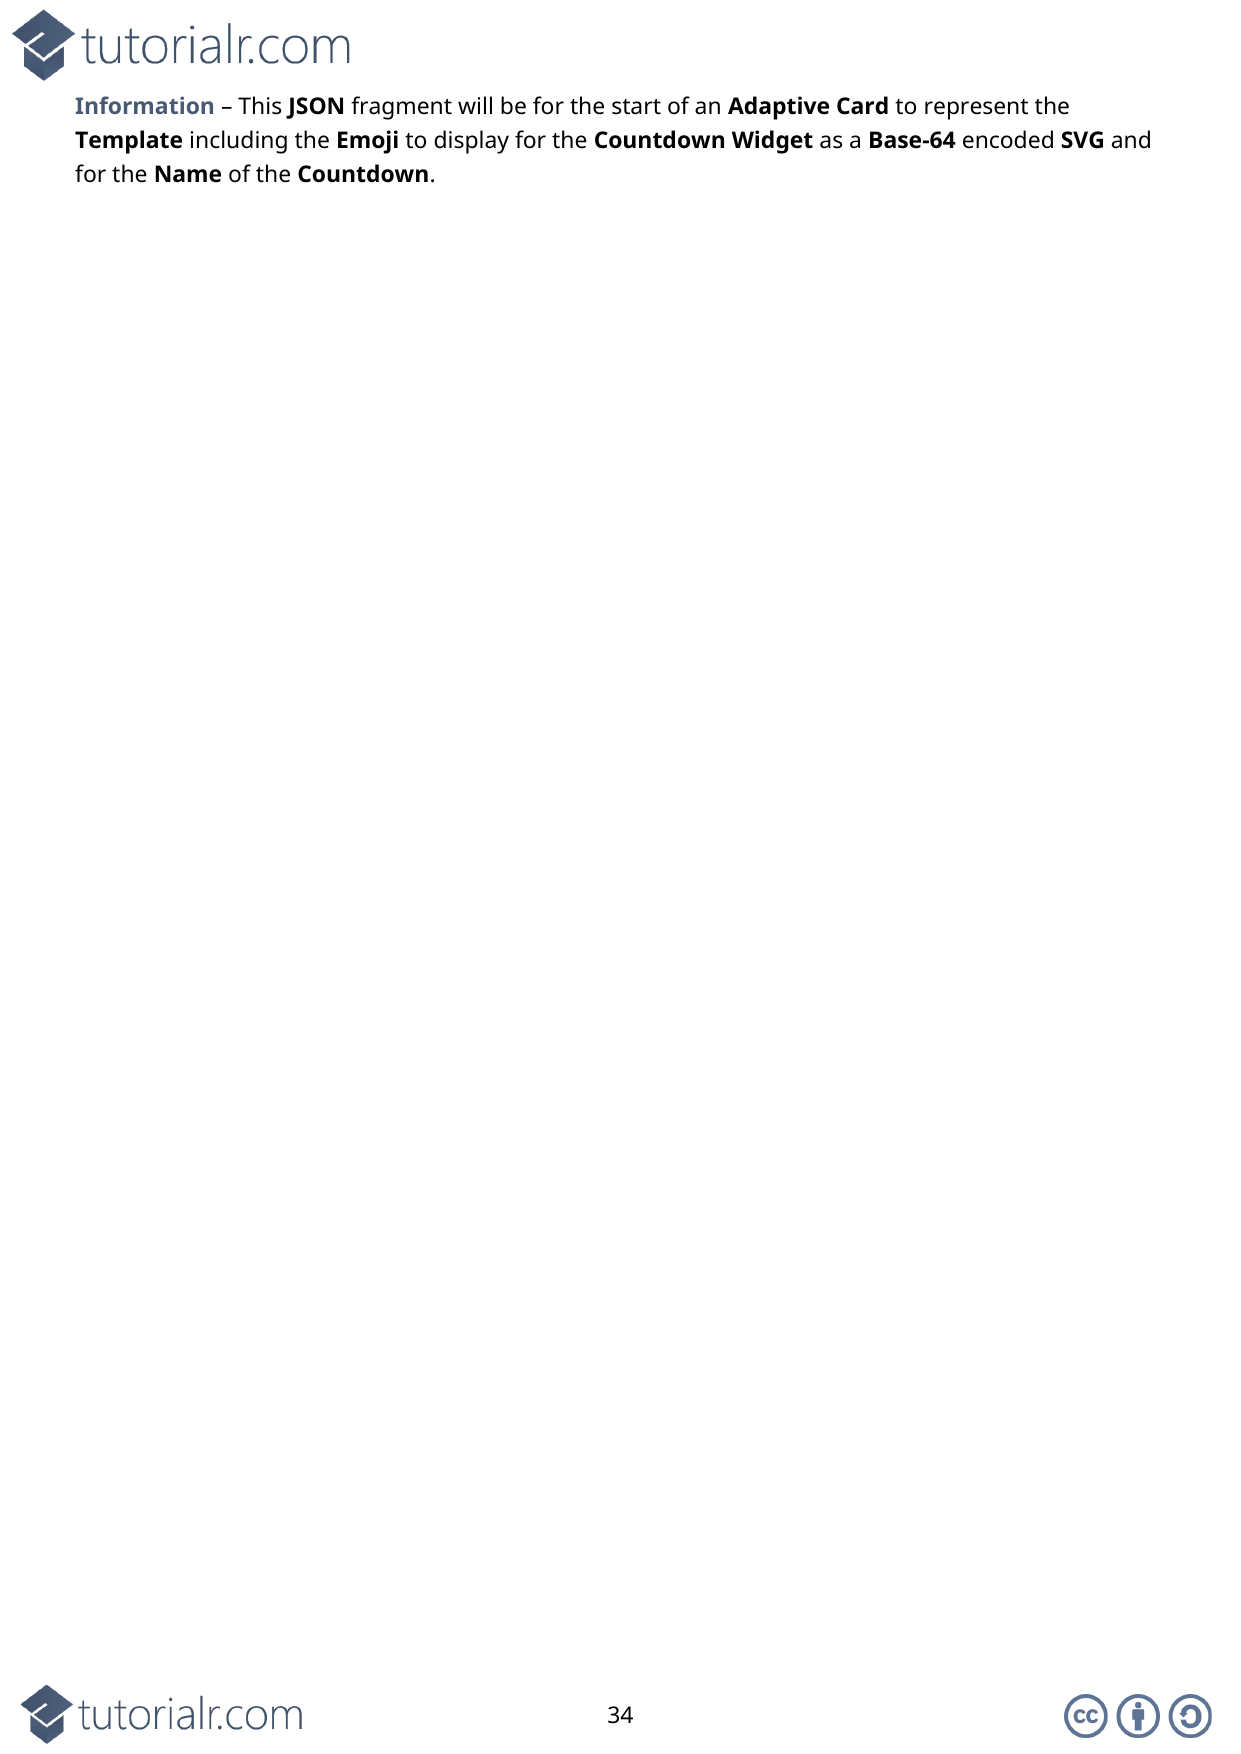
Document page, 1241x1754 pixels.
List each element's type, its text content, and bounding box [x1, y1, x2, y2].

picture [17, 1685, 313, 1744]
picture [1064, 1694, 1212, 1738]
picture [8, 9, 363, 81]
text Information – This JSON fragment will be for the start of an Adaptive Card to represent the Template including the Emoji to display for the Countdown Widget as a Base-64 encoded SVG and for the Name of the Countdown. [75, 90, 1165, 189]
